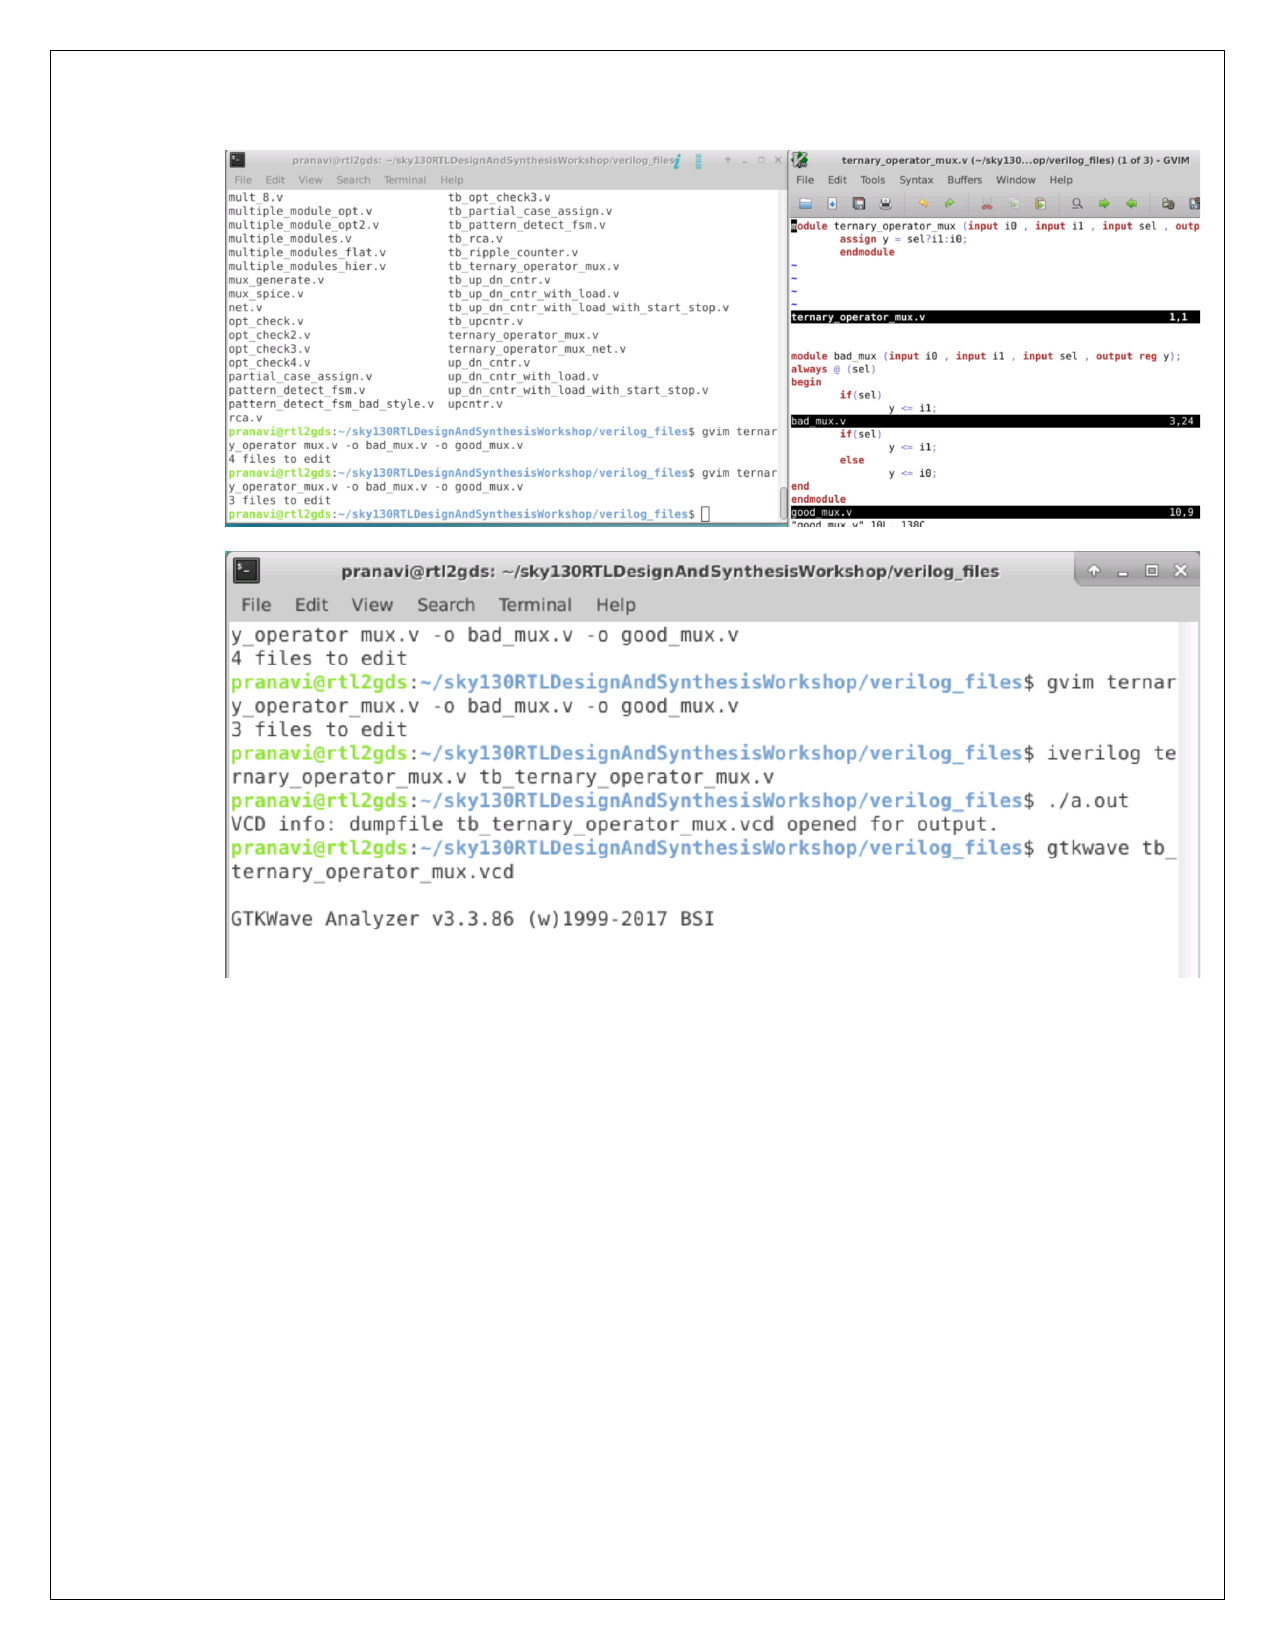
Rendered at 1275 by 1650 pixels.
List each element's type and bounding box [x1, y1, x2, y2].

picture [225, 150, 1200, 527]
picture [225, 551, 1200, 978]
